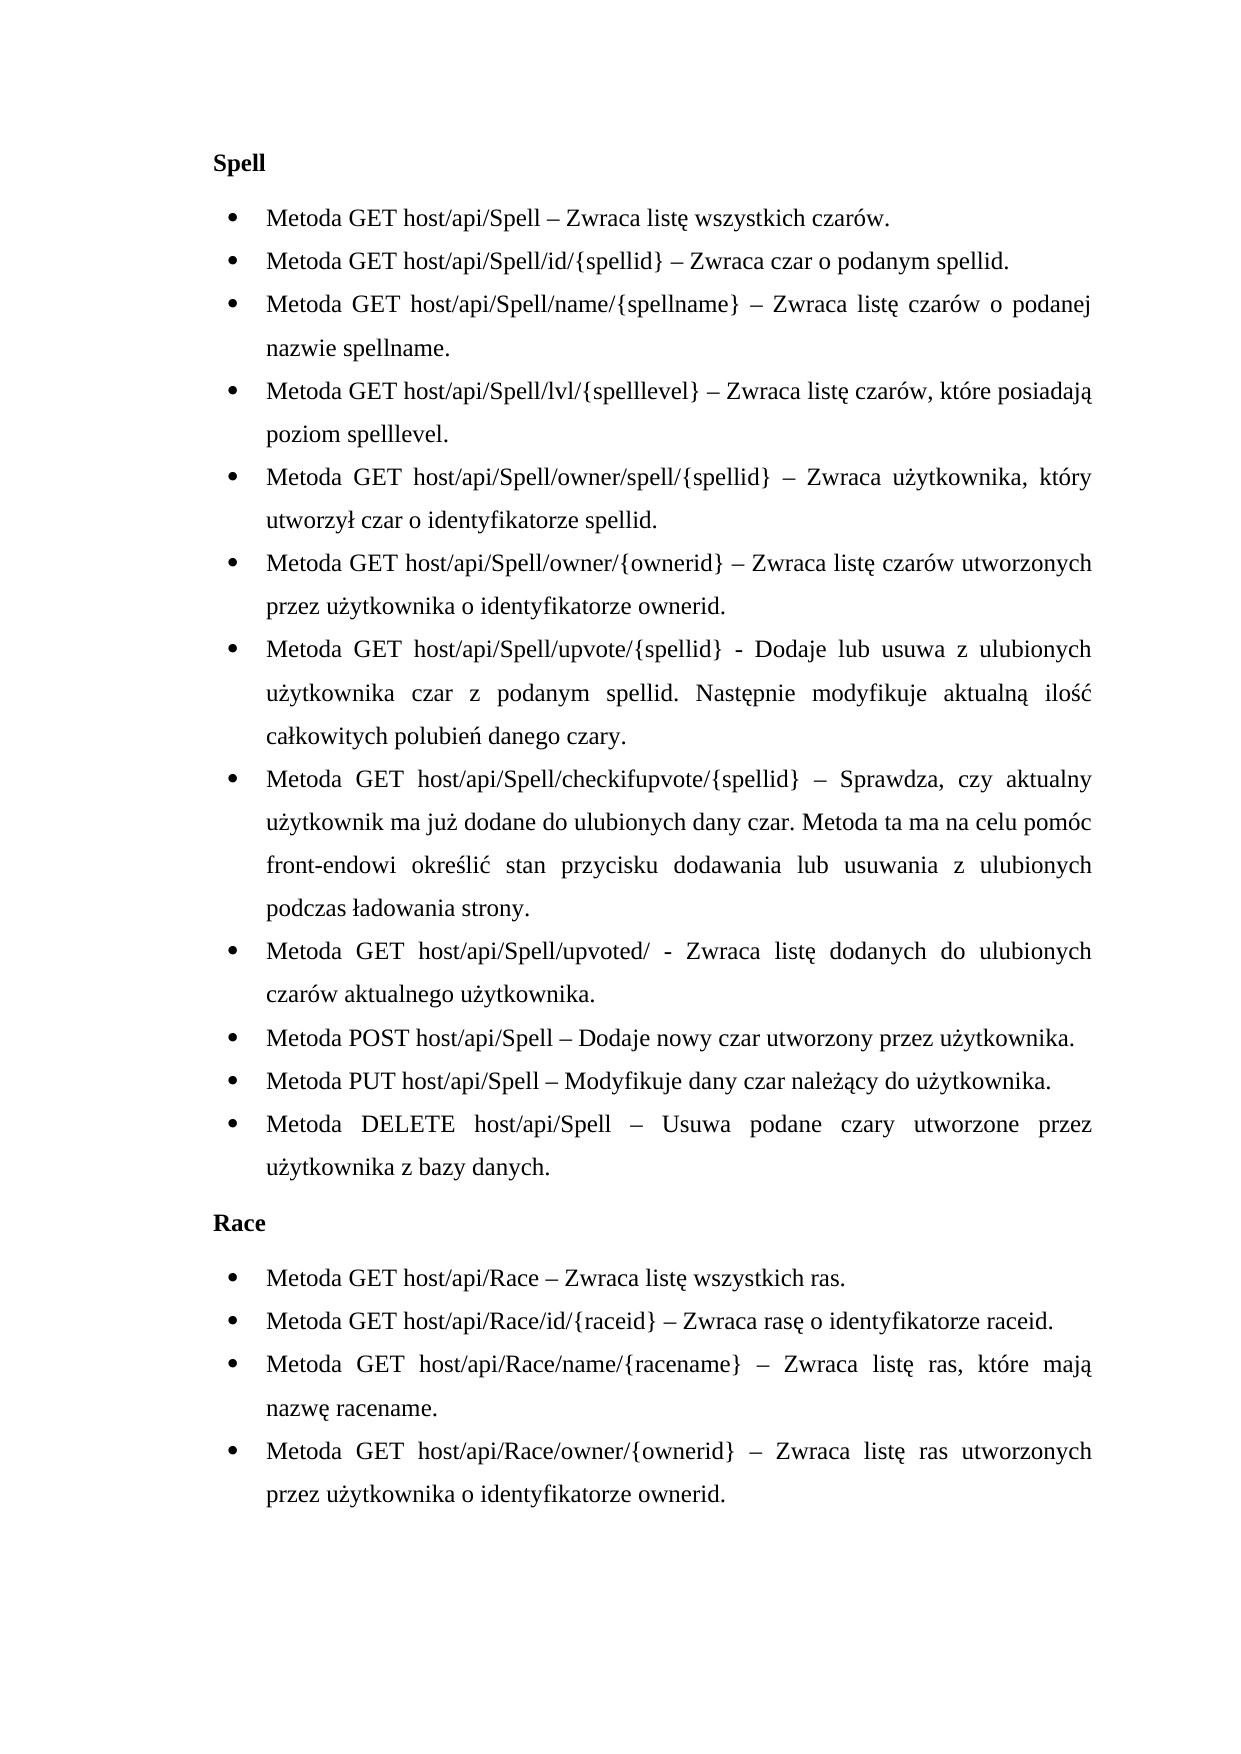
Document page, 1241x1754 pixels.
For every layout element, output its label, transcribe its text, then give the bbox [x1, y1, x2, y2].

list Metoda POST host/api/Spell – Dodaje nowy czar utworzony przez użytkownika. [228, 1023, 1093, 1051]
text Spell [148, 148, 1093, 176]
list Metoda DELETE host/api/Spell – Usuwa podane czary utworzone przez użytkownika z bazy danych. [228, 1109, 1093, 1181]
list Metoda GET host/api/Race/owner/{ownerid} – Zwraca listę ras utworzonych przez użytkownika o identyfikatorze ownerid. [228, 1436, 1093, 1508]
list Metoda GET host/api/Race/id/{raceid} – Zwraca rasę o identyfikatorze raceid. [228, 1306, 1093, 1335]
list Metoda GET host/api/Spell/lvl/{spelllevel} – Zwraca listę czarów, które posiadają poziom spelllevel. [228, 376, 1093, 448]
list Metoda GET host/api/Race – Zwraca listę wszystkich ras. [228, 1263, 1093, 1292]
list Metoda GET host/api/Spell – Zwraca listę wszystkich czarów. [228, 203, 1093, 232]
list Metoda GET host/api/Race/name/{racename} – Zwraca listę ras, które mają nazwę racename. [228, 1349, 1093, 1421]
text Race [148, 1208, 1093, 1236]
list Metoda GET host/api/Spell/checkifupvote/{spellid} – Sprawdza, czy aktualny użytkownik ma już dodane do ulubionych dany czar. Metoda ta ma na celu pomóc front-endowi określić stan przycisku dodawania lub usuwania z ulubionych podczas ładowania strony. [228, 764, 1093, 922]
list Metoda GET host/api/Spell/owner/spell/{spellid} – Zwraca użytkownika, który utworzył czar o identyfikatorze spellid. [228, 462, 1093, 534]
list Metoda GET host/api/Spell/upvote/{spellid} - Dodaje lub usuwa z ulubionych użytkownika czar z podanym spellid. Następnie modyfikuje aktualną ilość całkowitych polubień danego czary. [228, 634, 1093, 749]
list Metoda GET host/api/Spell/name/{spellname} – Zwraca listę czarów o podanej nazwie spellname. [228, 289, 1093, 361]
list Metoda PUT host/api/Spell – Modyfikuje dany czar należący do użytkownika. [228, 1066, 1093, 1094]
list Metoda GET host/api/Spell/id/{spellid} – Zwraca czar o podanym spellid. [228, 246, 1093, 275]
list Metoda GET host/api/Spell/owner/{ownerid} – Zwraca listę czarów utworzonych przez użytkownika o identyfikatorze ownerid. [228, 548, 1093, 620]
list Metoda GET host/api/Spell/upvoted/ - Zwraca listę dodanych do ulubionych czarów aktualnego użytkownika. [228, 936, 1093, 1008]
